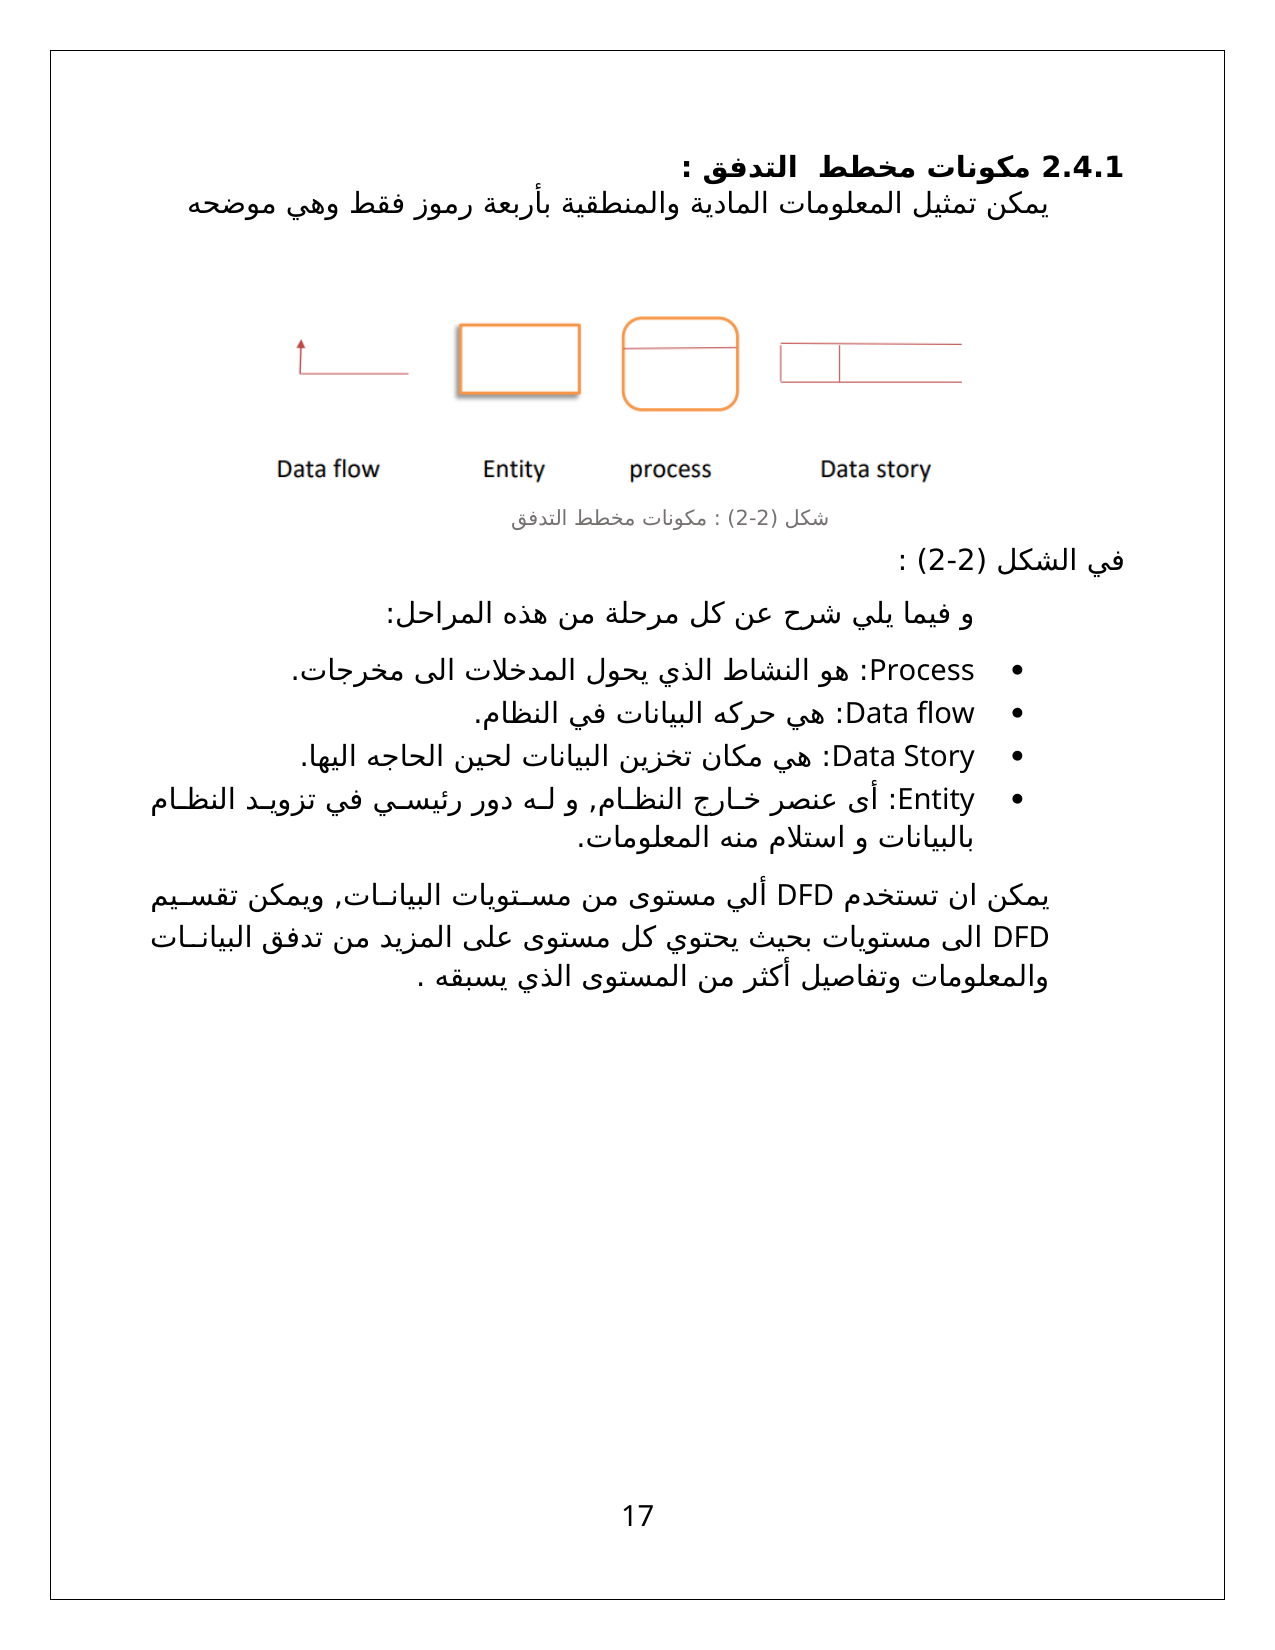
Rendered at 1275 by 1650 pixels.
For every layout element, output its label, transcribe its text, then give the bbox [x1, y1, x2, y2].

subtitle 2.4.1 مكونات مخطط التدفق : [150, 150, 1124, 184]
text يمكن ان تستخدم DFD ألي مستوى من مستويات البيانات, ويمكن تقسيم DFD الى مستويات بحيث يحتوي كل مستوى على المزيد من تدفق البيانات والمعلومات وتفاصيل أكثر من المستوى الذي يسبقه . [150, 874, 1050, 993]
text يمكن تمثيل المعلومات المادية والمنطقية بأربعة رموز فقط وهي موضحه في الشكل (2-2) : [150, 187, 1125, 577]
list Data flow: هي حركه البيانات في النظام. [150, 692, 1012, 732]
list Process: هو النشاط الذي يحول المدخلات الى مخرجات. [150, 649, 1012, 689]
text و فيما يلي شرح عن كل مرحلة من هذه المراحل: [150, 596, 1050, 630]
list Data Story: هي مكان تخزين البيانات لحين الحاجه اليها. [150, 735, 1012, 775]
list Entity: أى عنصر خارج النظام, و له دور رئيسي في تزويد النظام بالبيانات و استلام منه المعلومات. [150, 778, 1012, 854]
